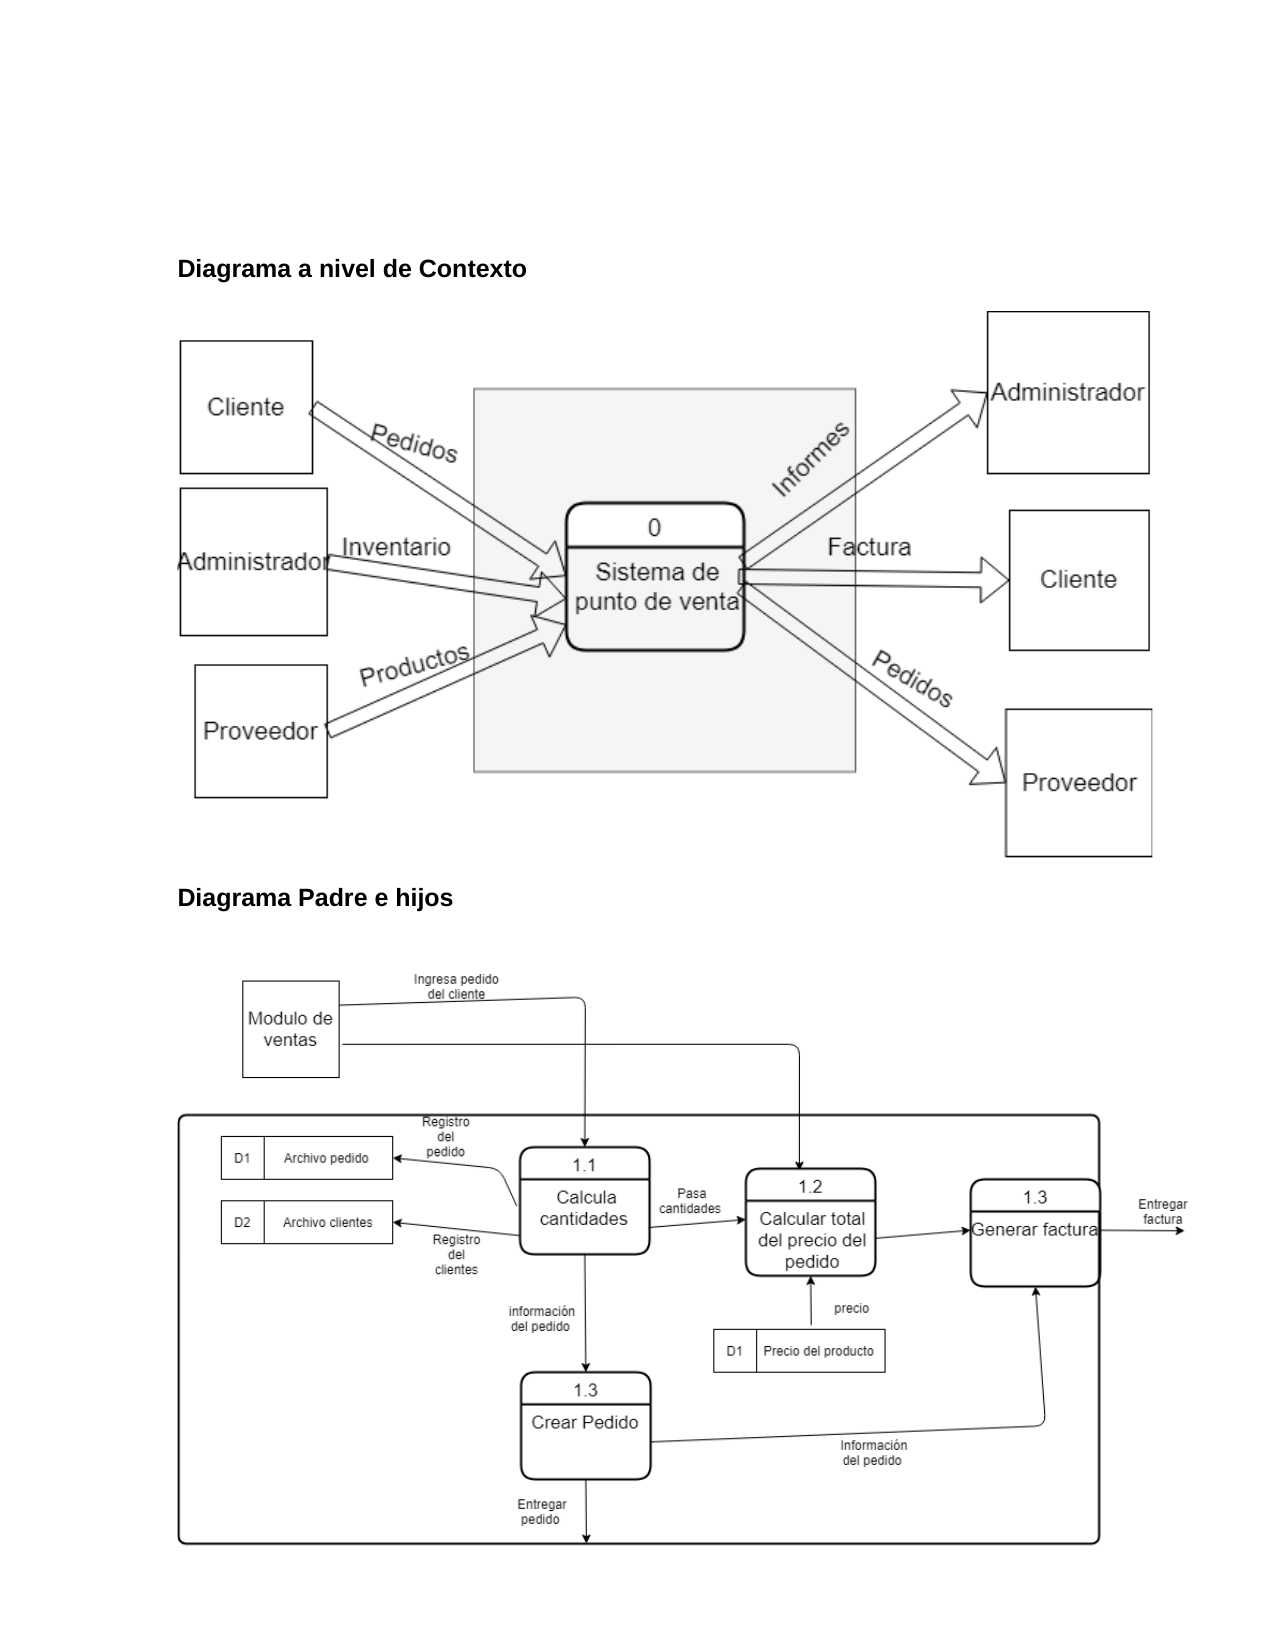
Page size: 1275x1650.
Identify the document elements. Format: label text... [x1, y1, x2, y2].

subtitle Diagrama a nivel de Contexto [177, 254, 1098, 282]
subtitle Diagrama Padre e hijos [177, 883, 1098, 912]
picture [177, 311, 1153, 859]
picture [177, 972, 1195, 1555]
